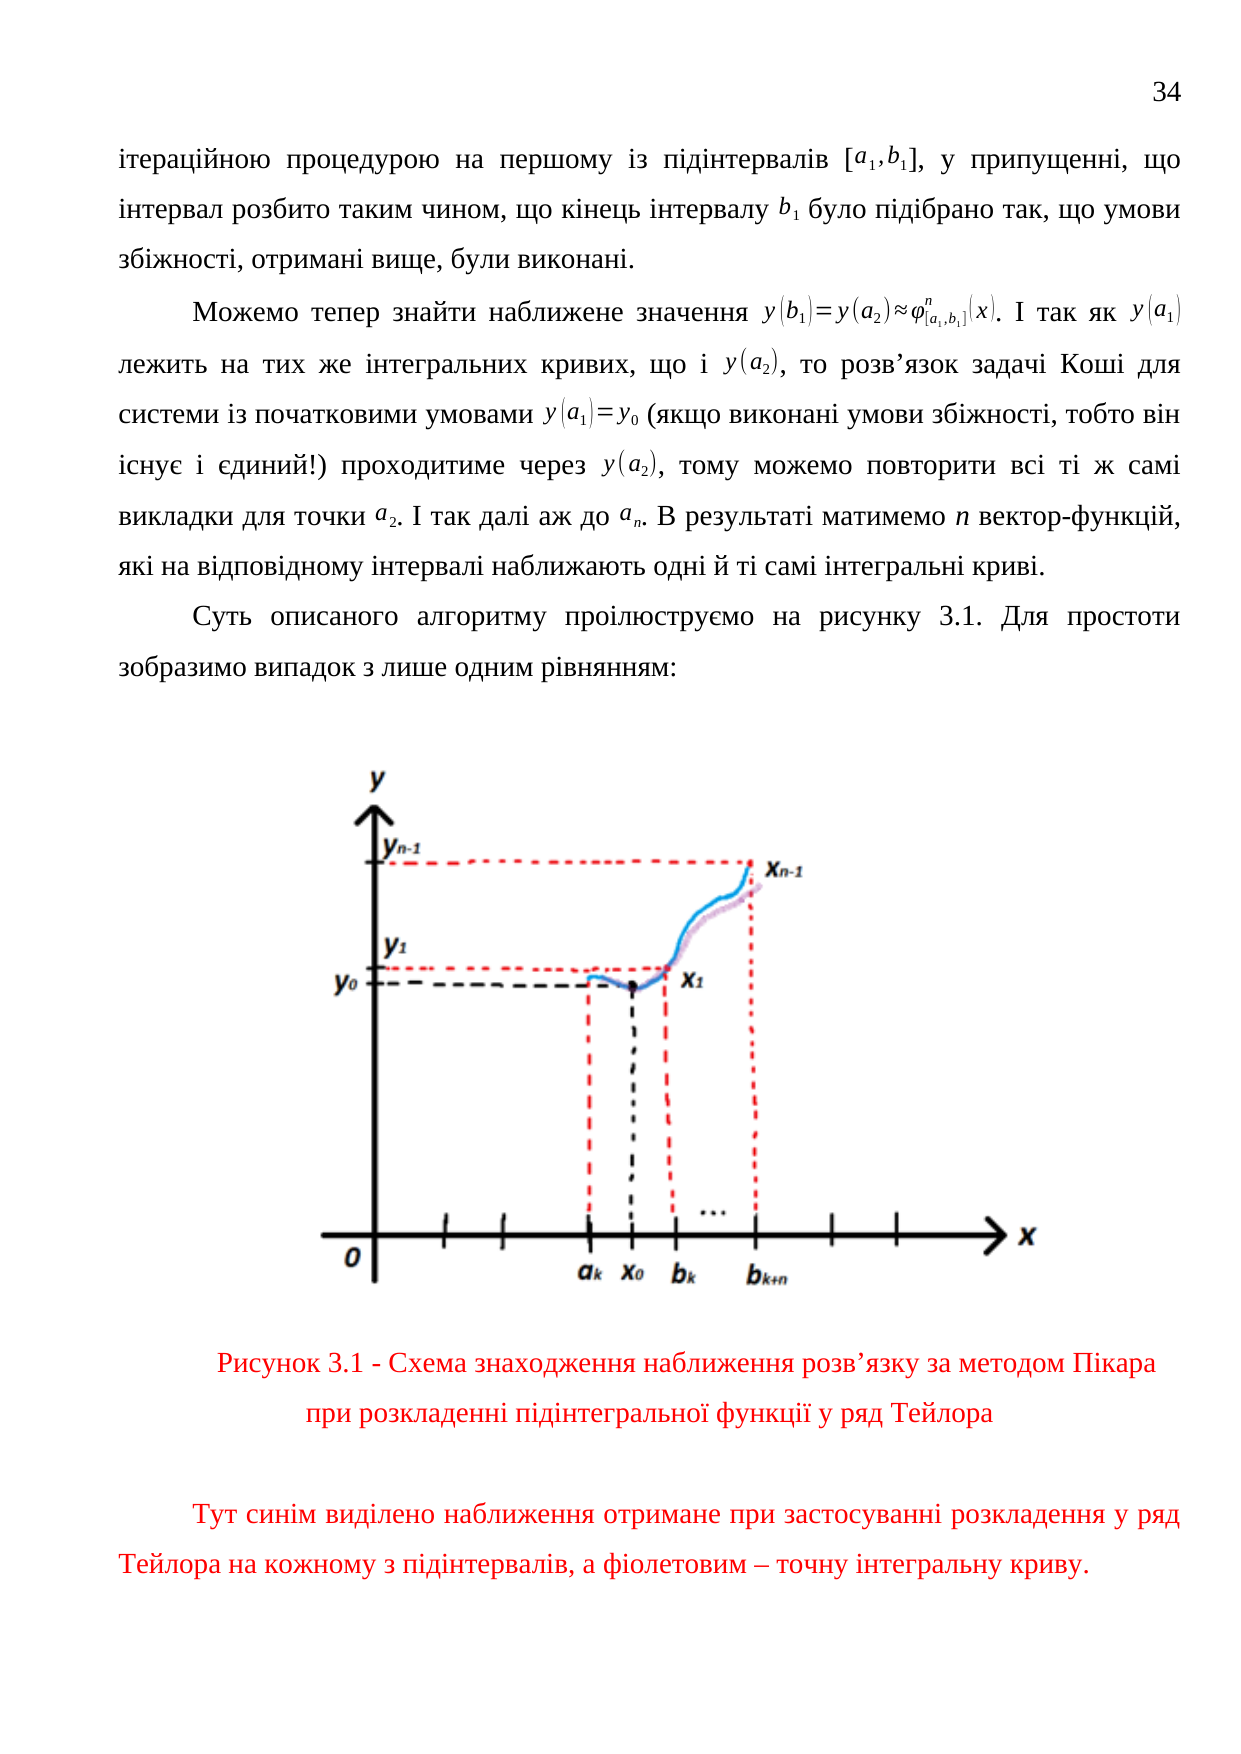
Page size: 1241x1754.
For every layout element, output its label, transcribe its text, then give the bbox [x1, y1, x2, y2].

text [118, 141, 1181, 275]
text Суть описаного алгоритму проілюструємо на рисунку 3.1. Для простоти зобразимо випадок з лише одним рівнянням: [118, 598, 1181, 682]
text Тут синім виділено наближення отримане при застосуванні розкладення у ряд Тейлора на кожному з підінтервалів, а фіолетовим – точну інтегральну криву. [118, 1496, 1181, 1580]
text Рисунок 3.1 - Схема знаходження наближення розв’язку за методом Пікара при розкладенні підінтегральної функції у ряд Тейлора [118, 1345, 1181, 1429]
picture [294, 749, 1079, 1329]
text Можемо тепер знайти наближене значення . І так як лежить на тих же інтегральних кривих, що і , то розв’язок задачі Коші для системи із початковими умовами (якщо виконані умови збіжності, тобто він існує і єдиний!) проходитиме через , тому можемо повторити всі ті ж самі викладки для точки . І так далі аж до . В результаті матимемо n вектор-функцій, які на відповідному інтервалі наближають одні й ті самі інтегральні криві. [118, 292, 1181, 582]
